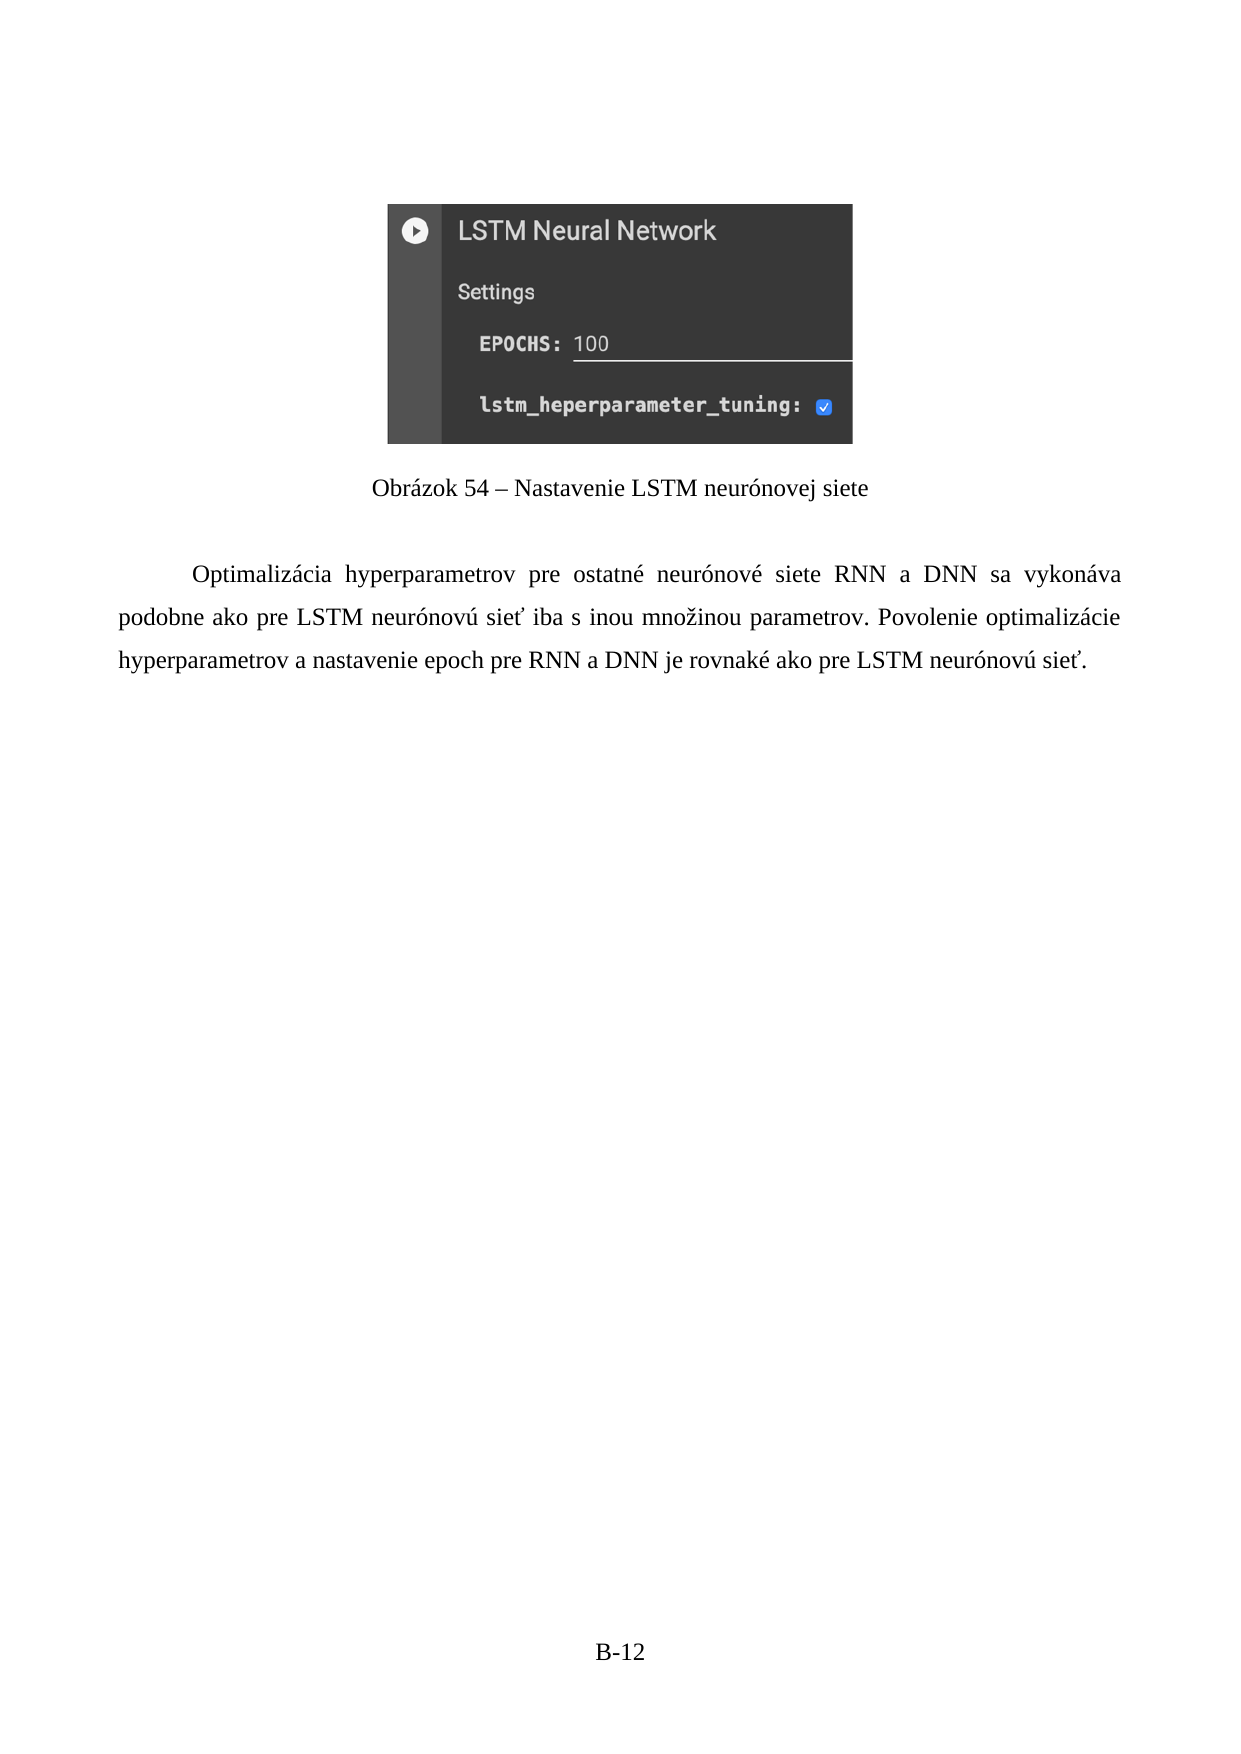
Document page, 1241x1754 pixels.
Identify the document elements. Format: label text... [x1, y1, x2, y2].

picture [387, 204, 853, 444]
text Optimalizácia hyperparametrov pre ostatné neurónové siete RNN a DNN sa vykonáva podobne ako pre LSTM neurónovú sieť iba s inou množinou parametrov. Povolenie optimalizácie hyperparametrov a nastavenie epoch pre RNN a DNN je rovnaké ako pre LSTM neurónovú sieť. [118, 559, 1122, 674]
